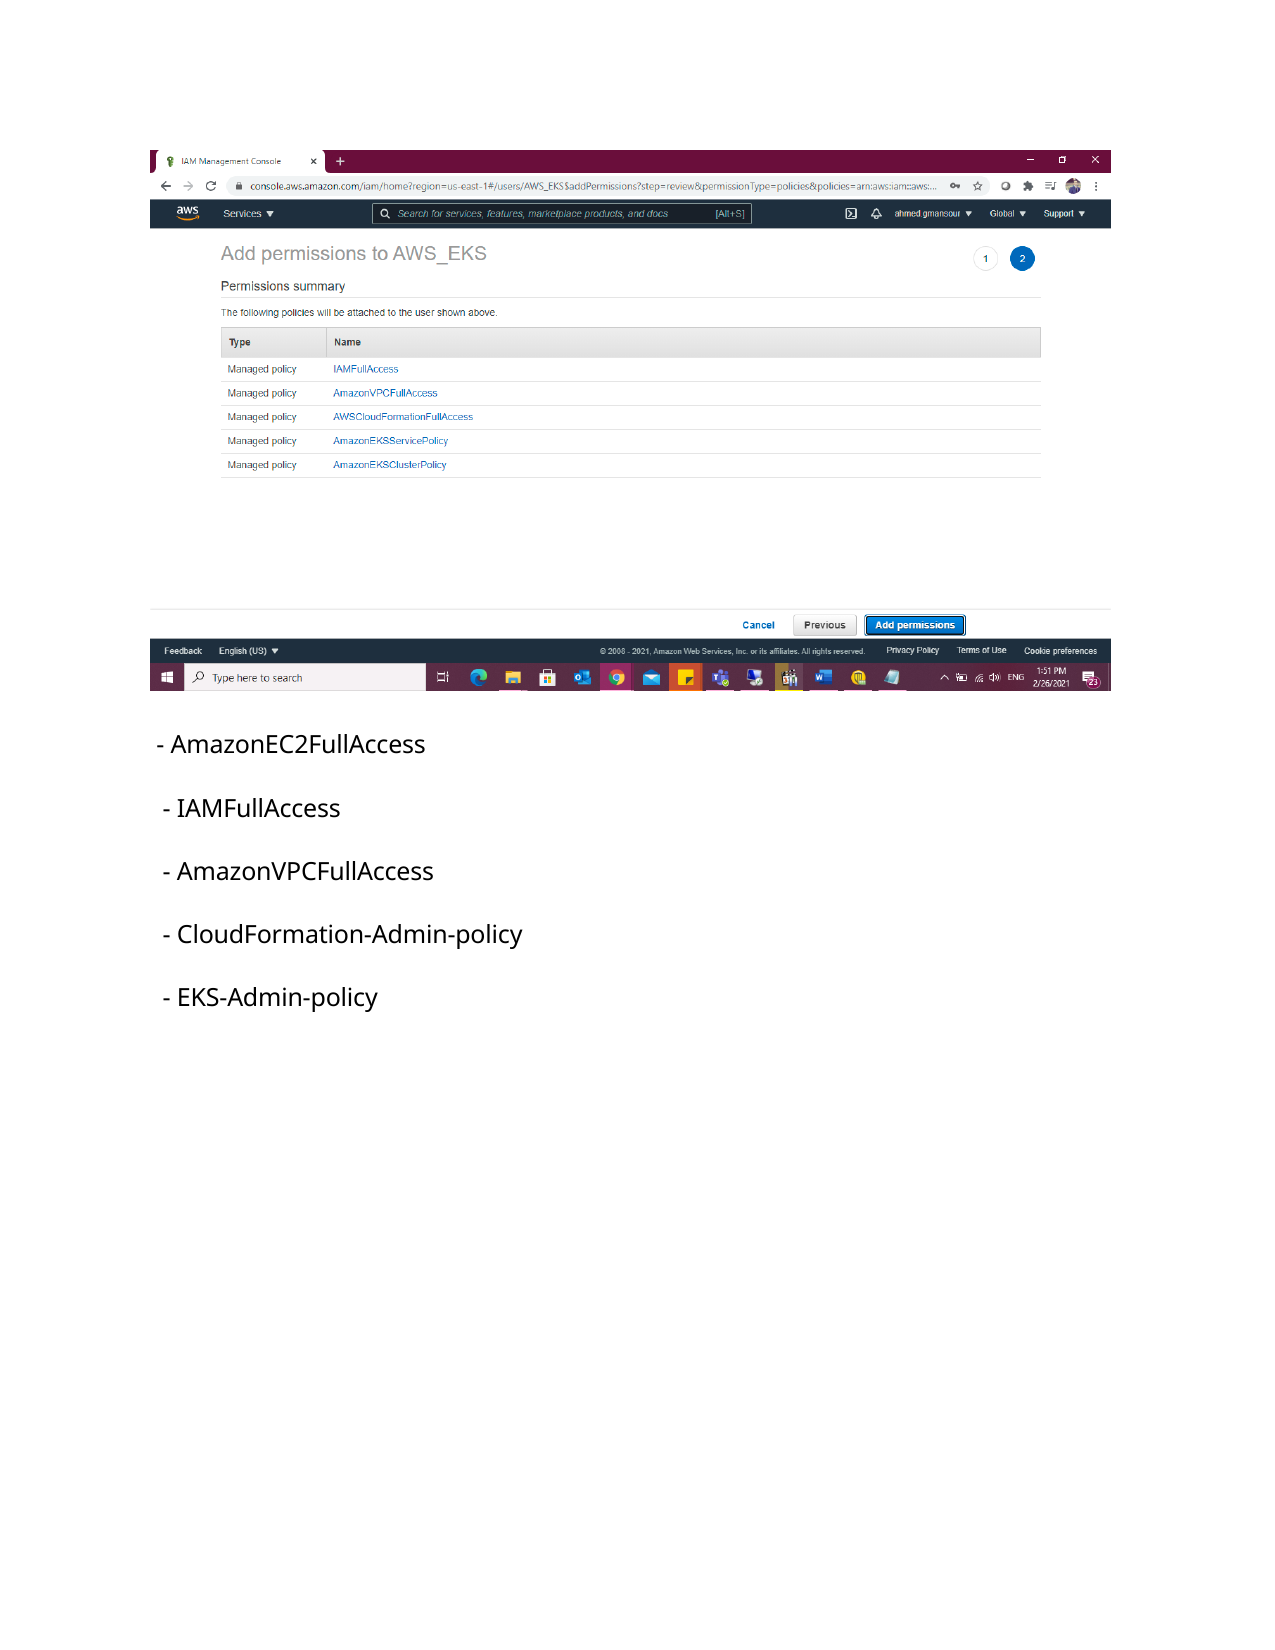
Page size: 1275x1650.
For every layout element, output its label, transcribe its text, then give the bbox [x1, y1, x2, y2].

text - CloudFormation-Admin-policy [150, 917, 1125, 951]
text - AmazonEC2FullAccess [150, 727, 1125, 761]
text - AmazonVPCFullAccess [150, 853, 1125, 888]
text - EKS-Admin-policy [150, 980, 1125, 1014]
picture [150, 150, 1111, 691]
text - IAMFullAccess [150, 790, 1125, 824]
